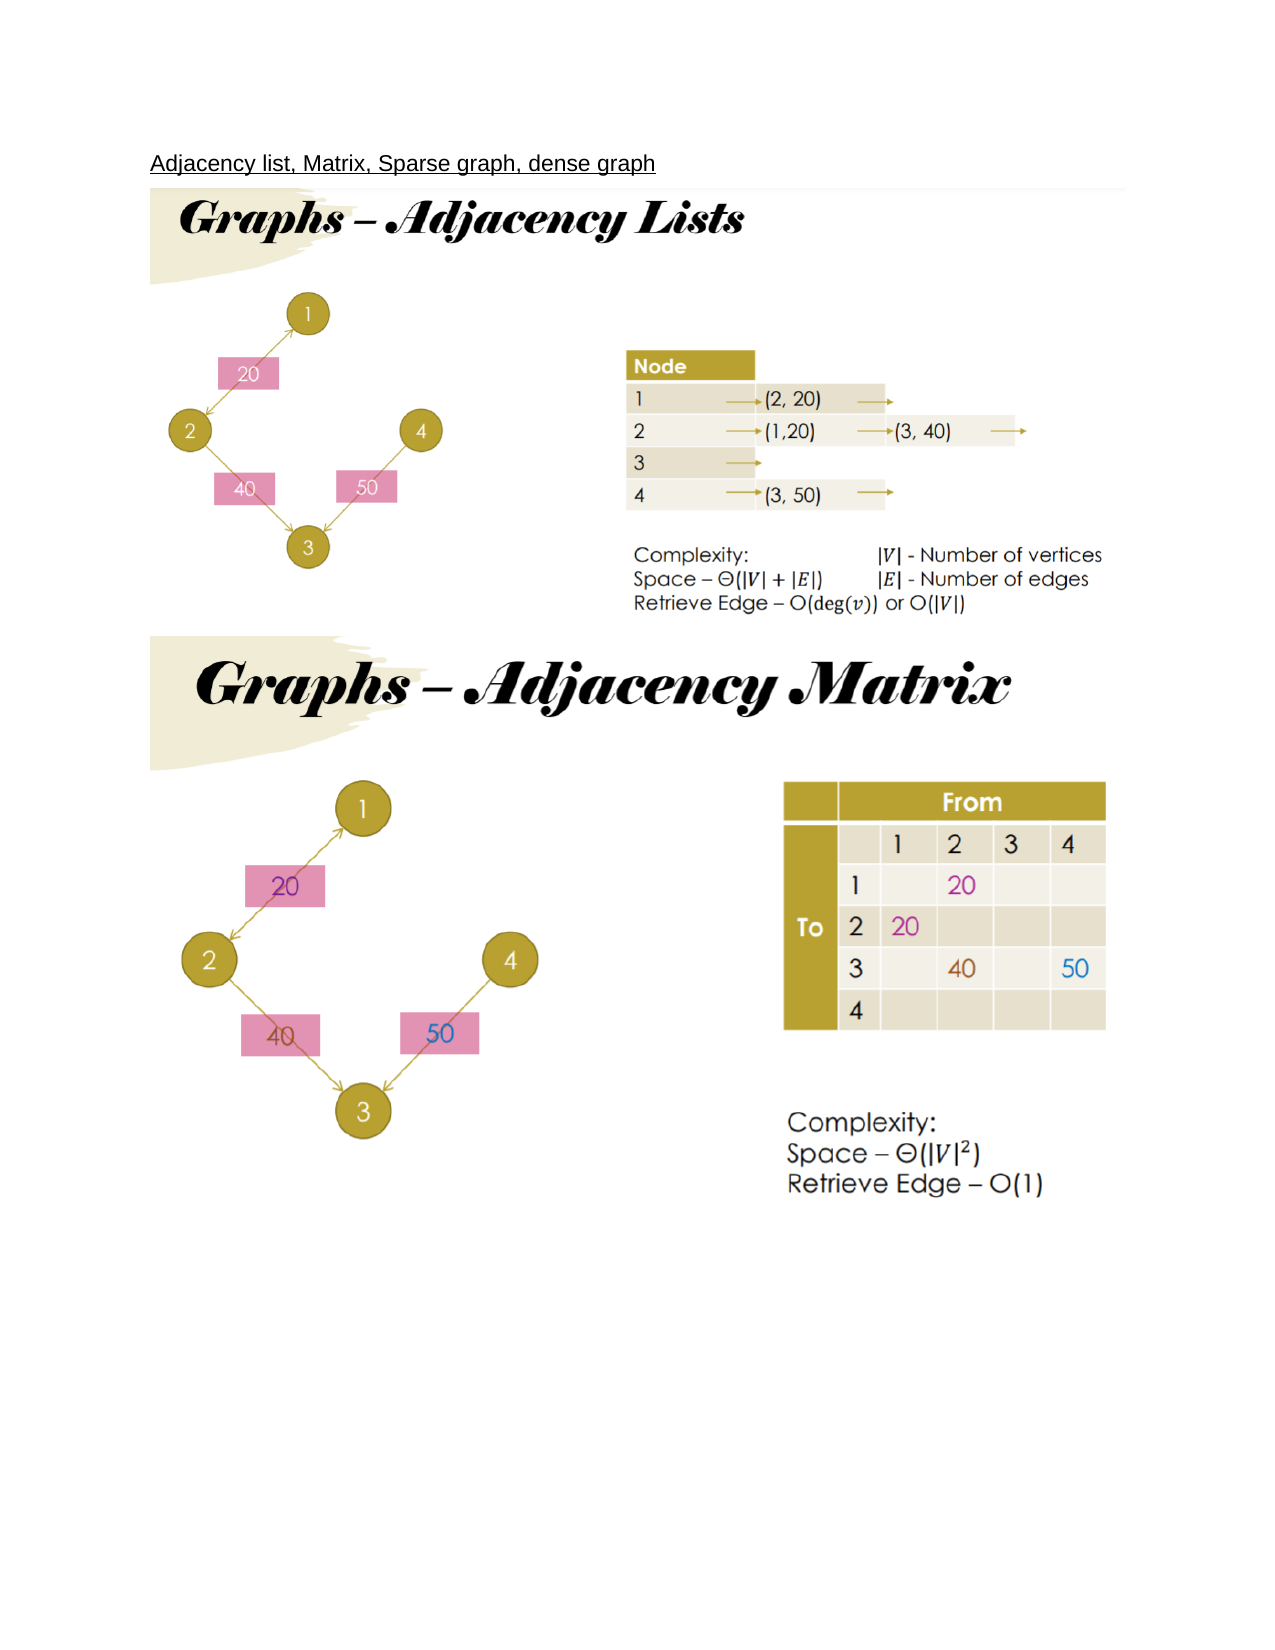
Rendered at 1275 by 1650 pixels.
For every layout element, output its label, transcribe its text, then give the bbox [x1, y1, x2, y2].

picture [150, 188, 1125, 633]
picture [150, 636, 1125, 1218]
subtitle Adjacency list, Matrix, Sparse graph, dense graph [150, 150, 1125, 176]
